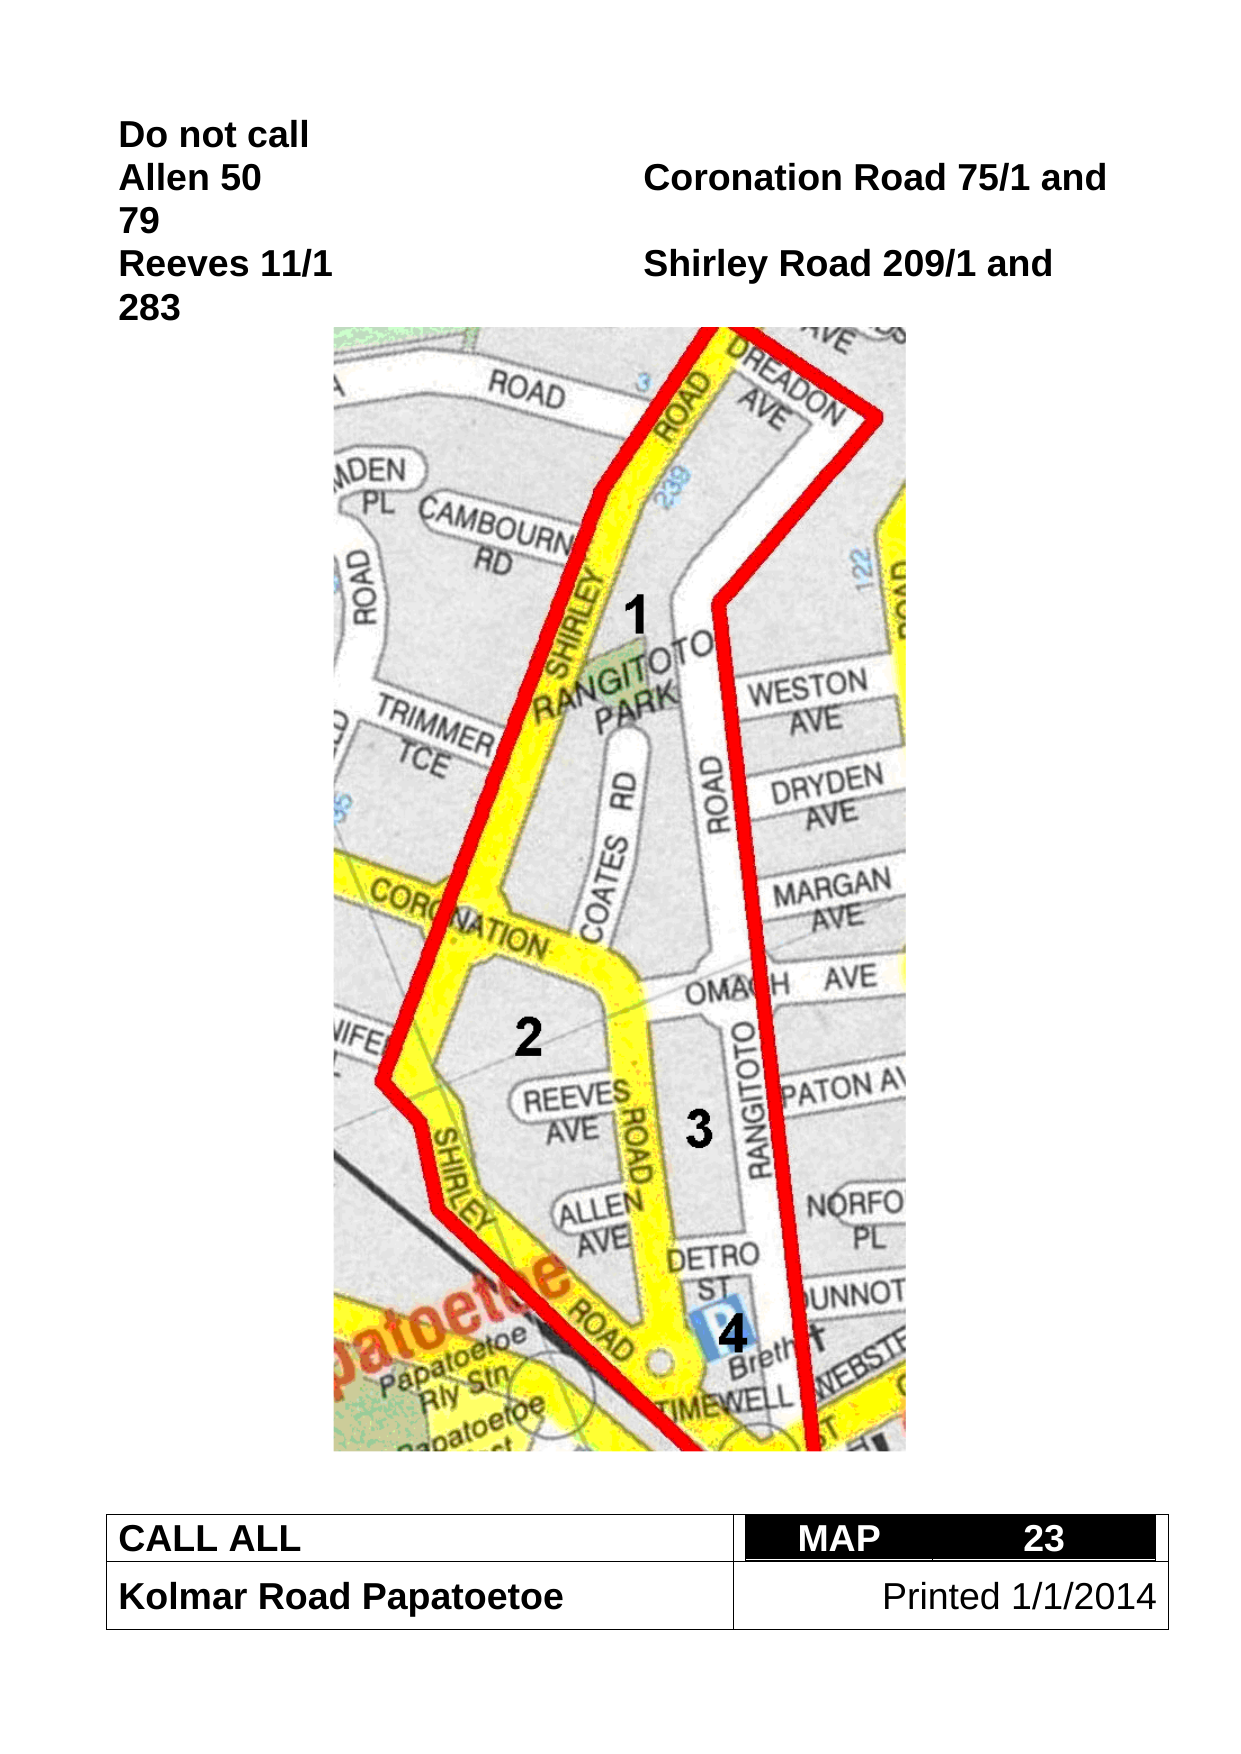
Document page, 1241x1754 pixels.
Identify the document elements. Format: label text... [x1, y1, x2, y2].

text Reeves 11/1 Shirley Road 209/1 and 283 [118, 242, 1122, 328]
table_header [734, 1515, 745, 1561]
table_header [1156, 1515, 1168, 1561]
text Do not call [118, 112, 1122, 155]
table_header CALL ALL [107, 1515, 733, 1561]
table_cell Printed 1/1/2014 [734, 1562, 1168, 1629]
picture [333, 327, 907, 1457]
text Allen 50 Coronation Road 75/1 and 79 [118, 155, 1122, 242]
table_cell Papatoetoe [107, 1562, 733, 1629]
